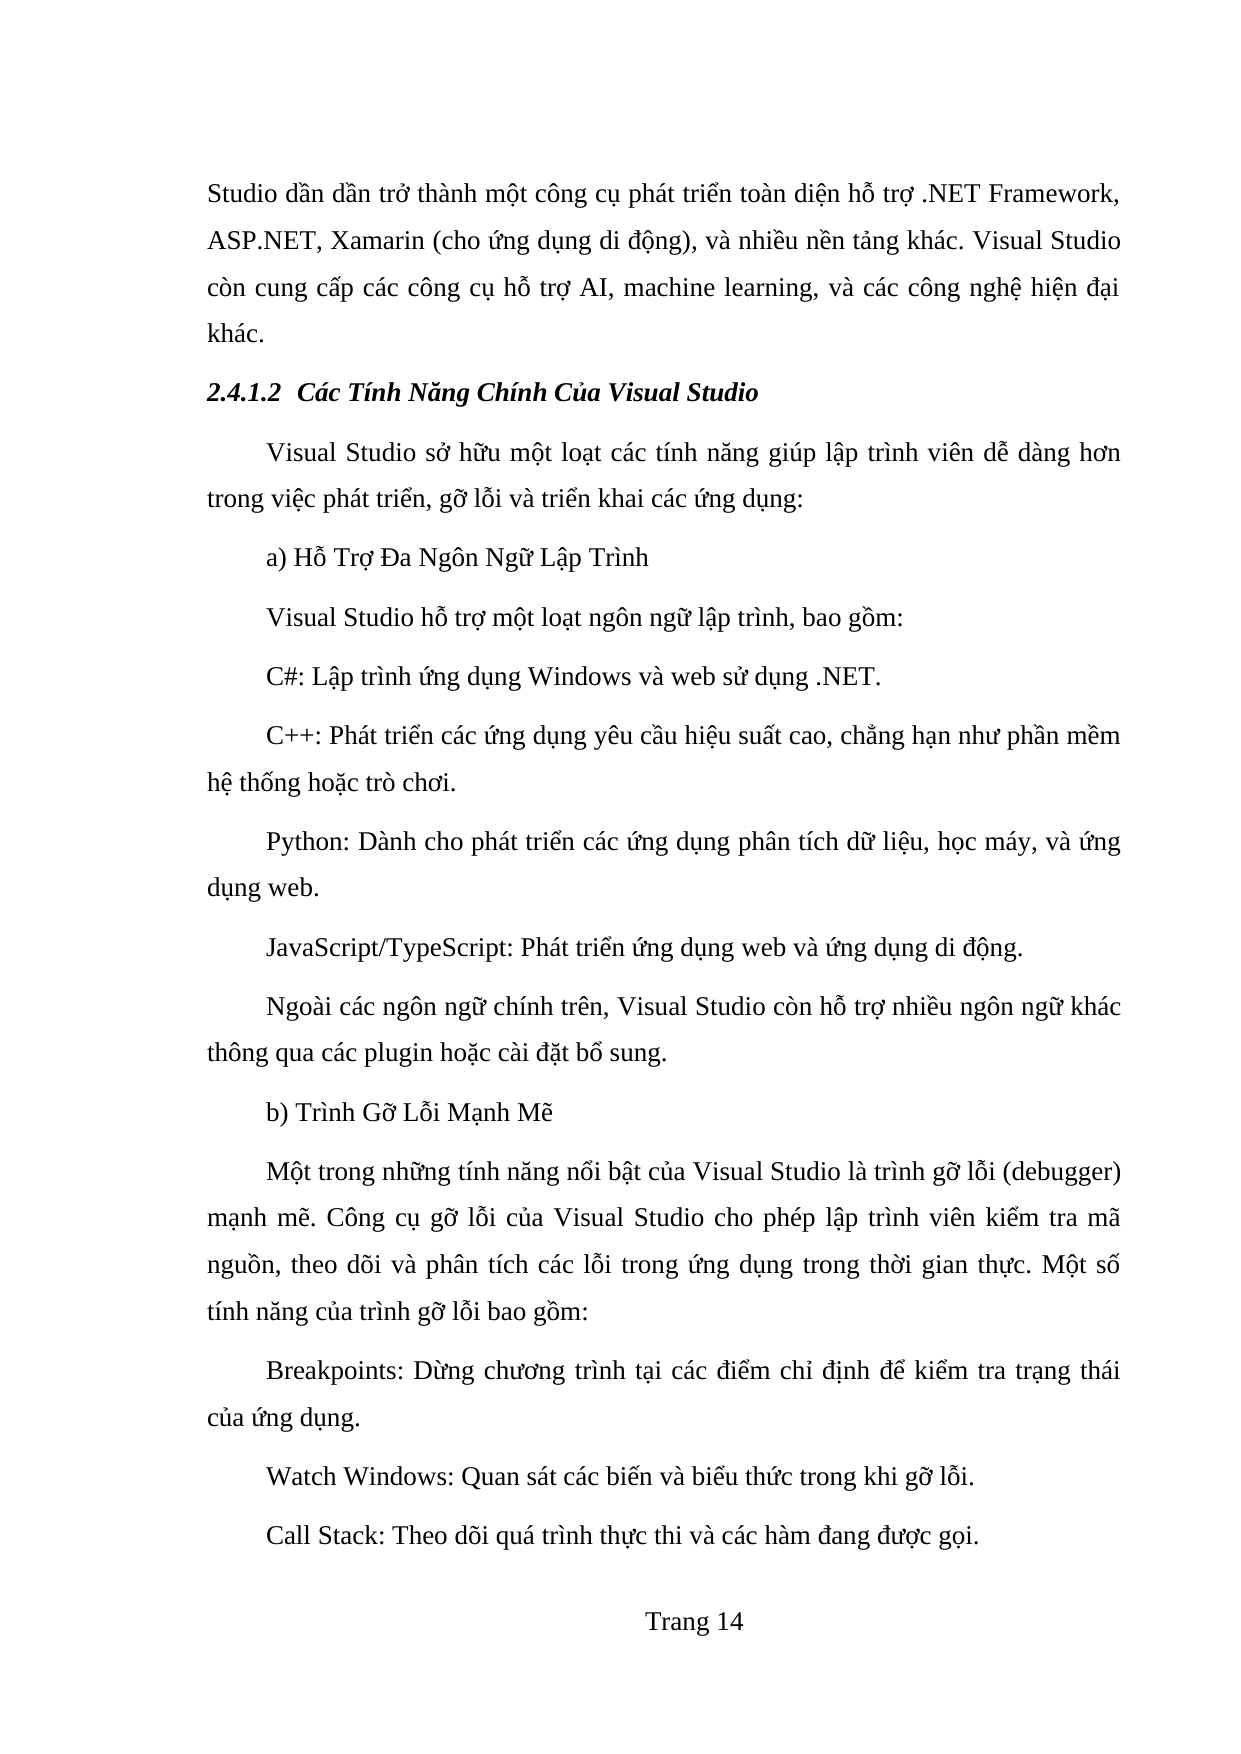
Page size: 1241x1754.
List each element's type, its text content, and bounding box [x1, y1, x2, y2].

text Watch Windows: Quan sát các biến và biểu thức trong khi gỡ lỗi. [207, 1460, 1122, 1491]
text JavaScript/TypeScript: Phát triển ứng dụng web và ứng dụng di động. [207, 931, 1122, 962]
text Visual Studio hỗ trợ một loạt ngôn ngữ lập trình, bao gồm: [207, 601, 1122, 632]
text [207, 177, 1122, 348]
text C++: Phát triển các ứng dụng yêu cầu hiệu suất cao, chẳng hạn như phần mềm hệ thống hoặc trò chơi. [207, 719, 1122, 797]
text Call Stack: Theo dõi quá trình thực thi và các hàm đang được gọi. [207, 1519, 1122, 1550]
text Breakpoints: Dừng chương trình tại các điểm chỉ định để kiểm tra trạng thái của ứng dụng. [207, 1354, 1122, 1432]
text C#: Lập trình ứng dụng Windows và web sử dụng .NET. [207, 660, 1122, 691]
text Ngoài các ngôn ngữ chính trên, Visual Studio còn hỗ trợ nhiều ngôn ngữ khác thông qua các plugin hoặc cài đặt bổ sung. [207, 990, 1122, 1068]
text Visual Studio sở hữu một loạt các tính năng giúp lập trình viên dễ dàng hơn trong việc phát triển, gỡ lỗi và triển khai các ứng dụng: [207, 436, 1122, 513]
text b) Trình Gỡ Lỗi Mạnh Mẽ [207, 1096, 1122, 1127]
subtitle Các Tính Năng Chính Của Visual Studio [207, 376, 1122, 408]
text a) Hỗ Trợ Đa Ngôn Ngữ Lập Trình [207, 541, 1122, 573]
text Một trong những tính năng nổi bật của Visual Studio là trình gỡ lỗi (debugger) mạnh mẽ. Công cụ gỡ lỗi của Visual Studio cho phép lập trình viên kiểm tra mã nguồn, theo dõi và phân tích các lỗi trong ứng dụng trong thời gian thực. Một số tính năng của trình gỡ lỗi bao gồm: [207, 1155, 1122, 1326]
text Python: Dành cho phát triển các ứng dụng phân tích dữ liệu, học máy, và ứng dụng web. [207, 825, 1122, 903]
